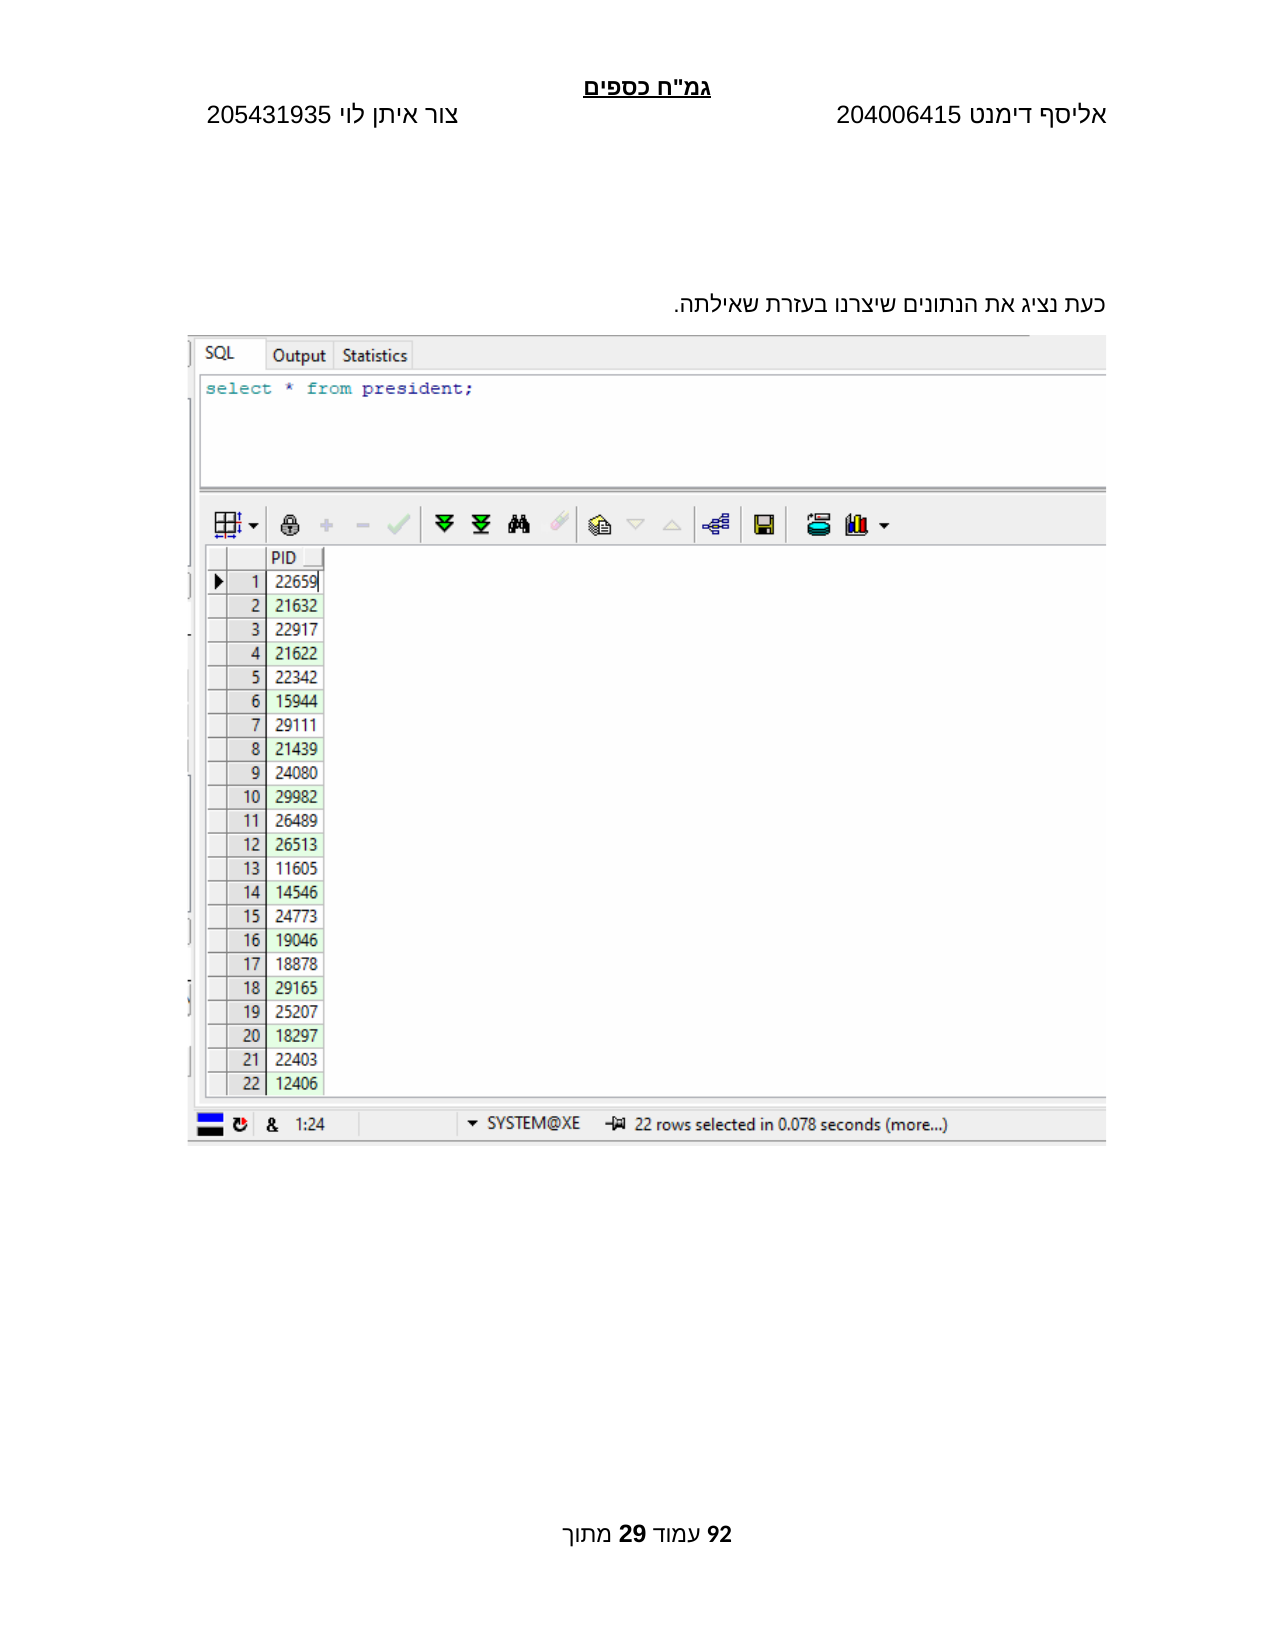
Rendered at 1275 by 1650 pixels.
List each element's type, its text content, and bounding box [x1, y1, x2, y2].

picture [187, 335, 1107, 1146]
text כעת נציג את הנתונים שיצרנו בעזרת שאילתה. [187, 291, 1106, 317]
